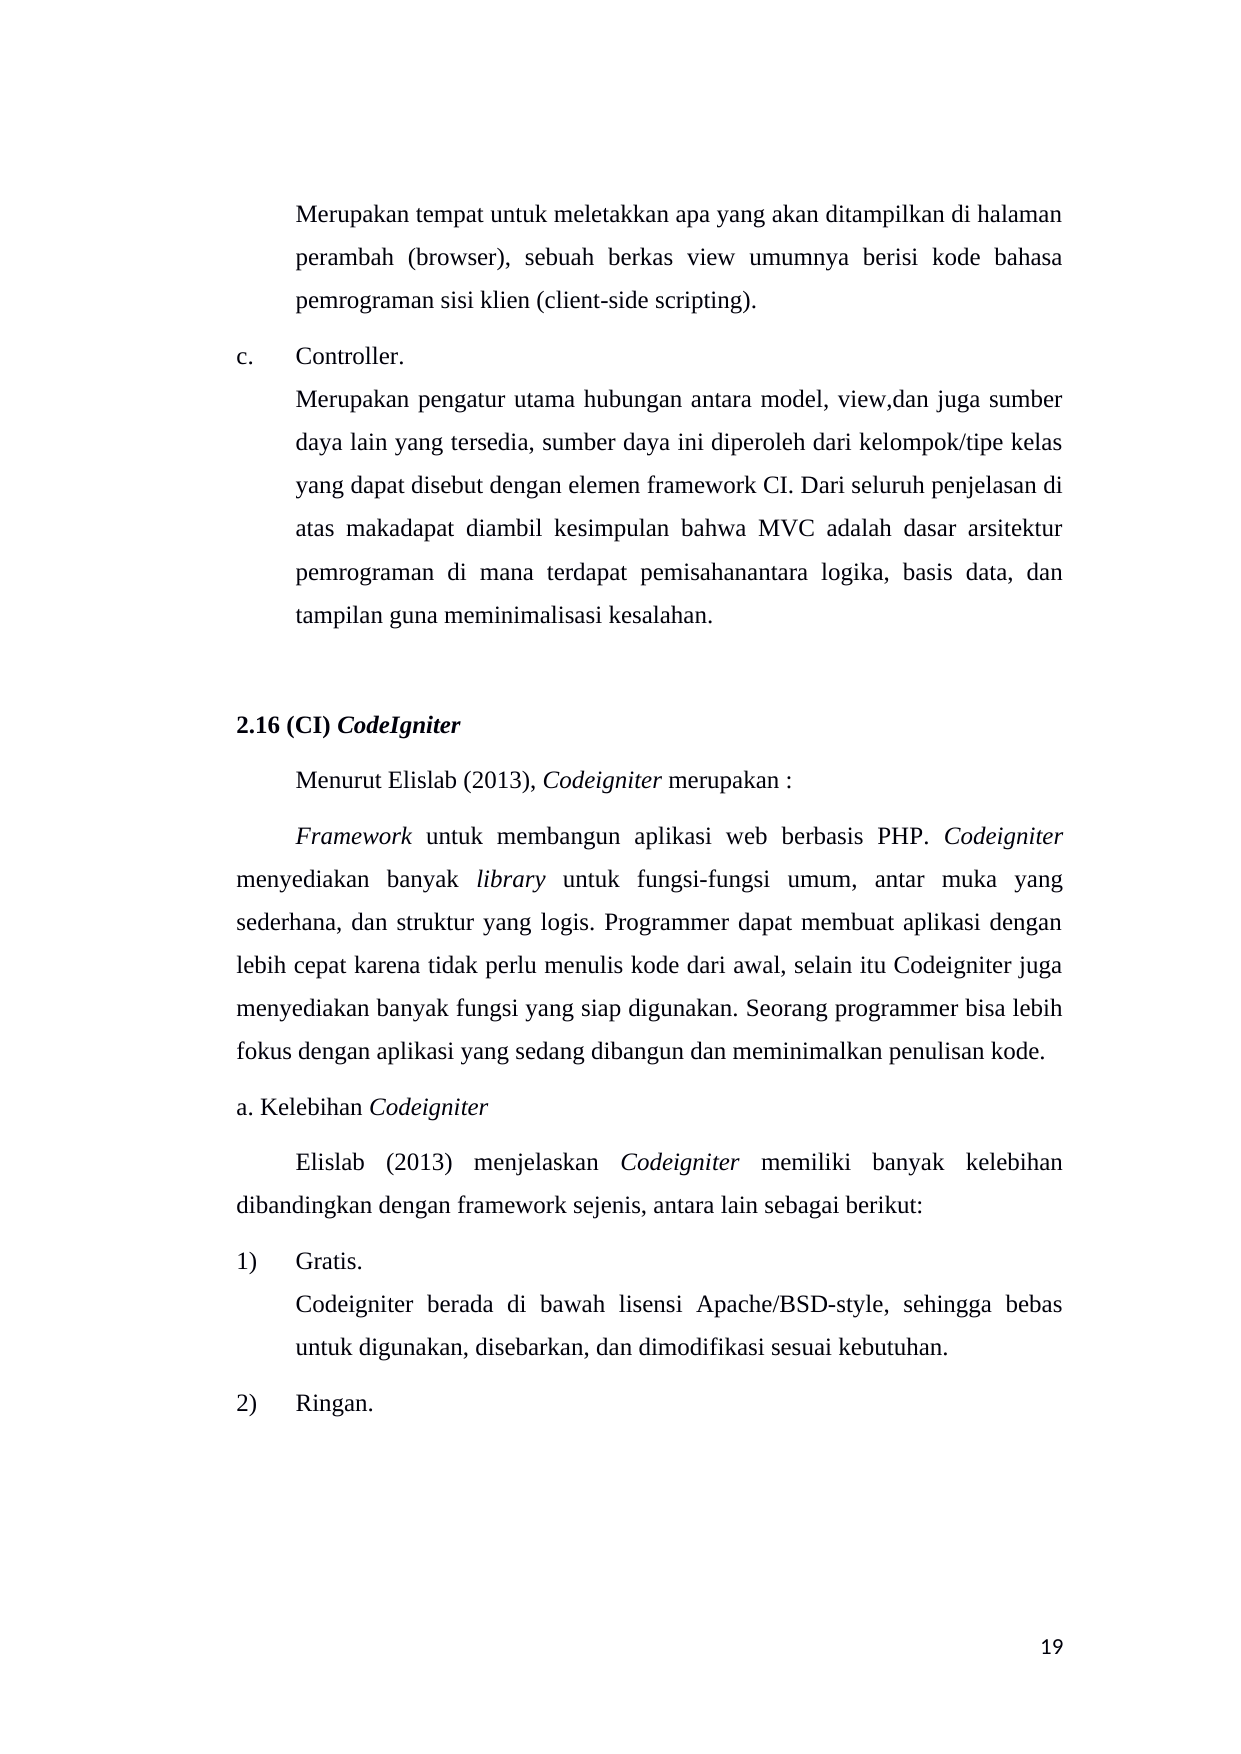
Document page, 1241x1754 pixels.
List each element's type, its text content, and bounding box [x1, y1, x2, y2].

text 1) Gratis. [236, 1246, 1063, 1275]
text 2) Ringan. [236, 1388, 1063, 1417]
text Menurut Elislab (2013), Codeigniter merupakan : [236, 765, 1063, 794]
text Merupakan pengatur utama hubungan antara model, view,dan juga sumber daya lain yang tersedia, sumber daya ini diperoleh dari kelompok/tipe kelas yang dapat disebut dengan elemen framework CI. Dari seluruh penjelasan di atas makadapat diambil kesimpulan bahwa MVC adalah dasar arsitektur pemrograman di mana terdapat pemisahanantara logika, basis data, dan tampilan guna meminimalisasi kesalahan. [295, 384, 1063, 628]
text Elislab (2013) menjelaskan Codeigniter memiliki banyak kelebihan dibandingkan dengan framework sejenis, antara lain sebagai berikut: [236, 1147, 1063, 1219]
text c. Controller. [236, 341, 1063, 370]
text Codeigniter berada di bawah lisensi Apache/BSD-style, sehingga bebas untuk digunakan, disebarkan, dan dimodifikasi sesuai kebutuhan. [295, 1289, 1063, 1361]
text Framework untuk membangun aplikasi web berbasis PHP. Codeigniter menyediakan banyak library untuk fungsi-fungsi umum, antar muka yang sederhana, dan struktur yang logis. Programmer dapat membuat aplikasi dengan lebih cepat karena tidak perlu menulis kode dari awal, selain itu Codeigniter juga menyediakan banyak fungsi yang siap digunakan. Seorang programmer bisa lebih fokus dengan aplikasi yang sedang dibangun dan meminimalkan penulisan kode. [236, 821, 1063, 1065]
text a. Kelebihan Codeigniter [236, 1092, 1063, 1121]
subtitle 2.16 (CI) CodeIgniter [236, 710, 1063, 738]
text Merupakan tempat untuk meletakkan apa yang akan ditampilkan di halaman perambah (browser), sebuah berkas view umumnya berisi kode bahasa pemrograman sisi klien (client-side scripting). [295, 199, 1063, 314]
